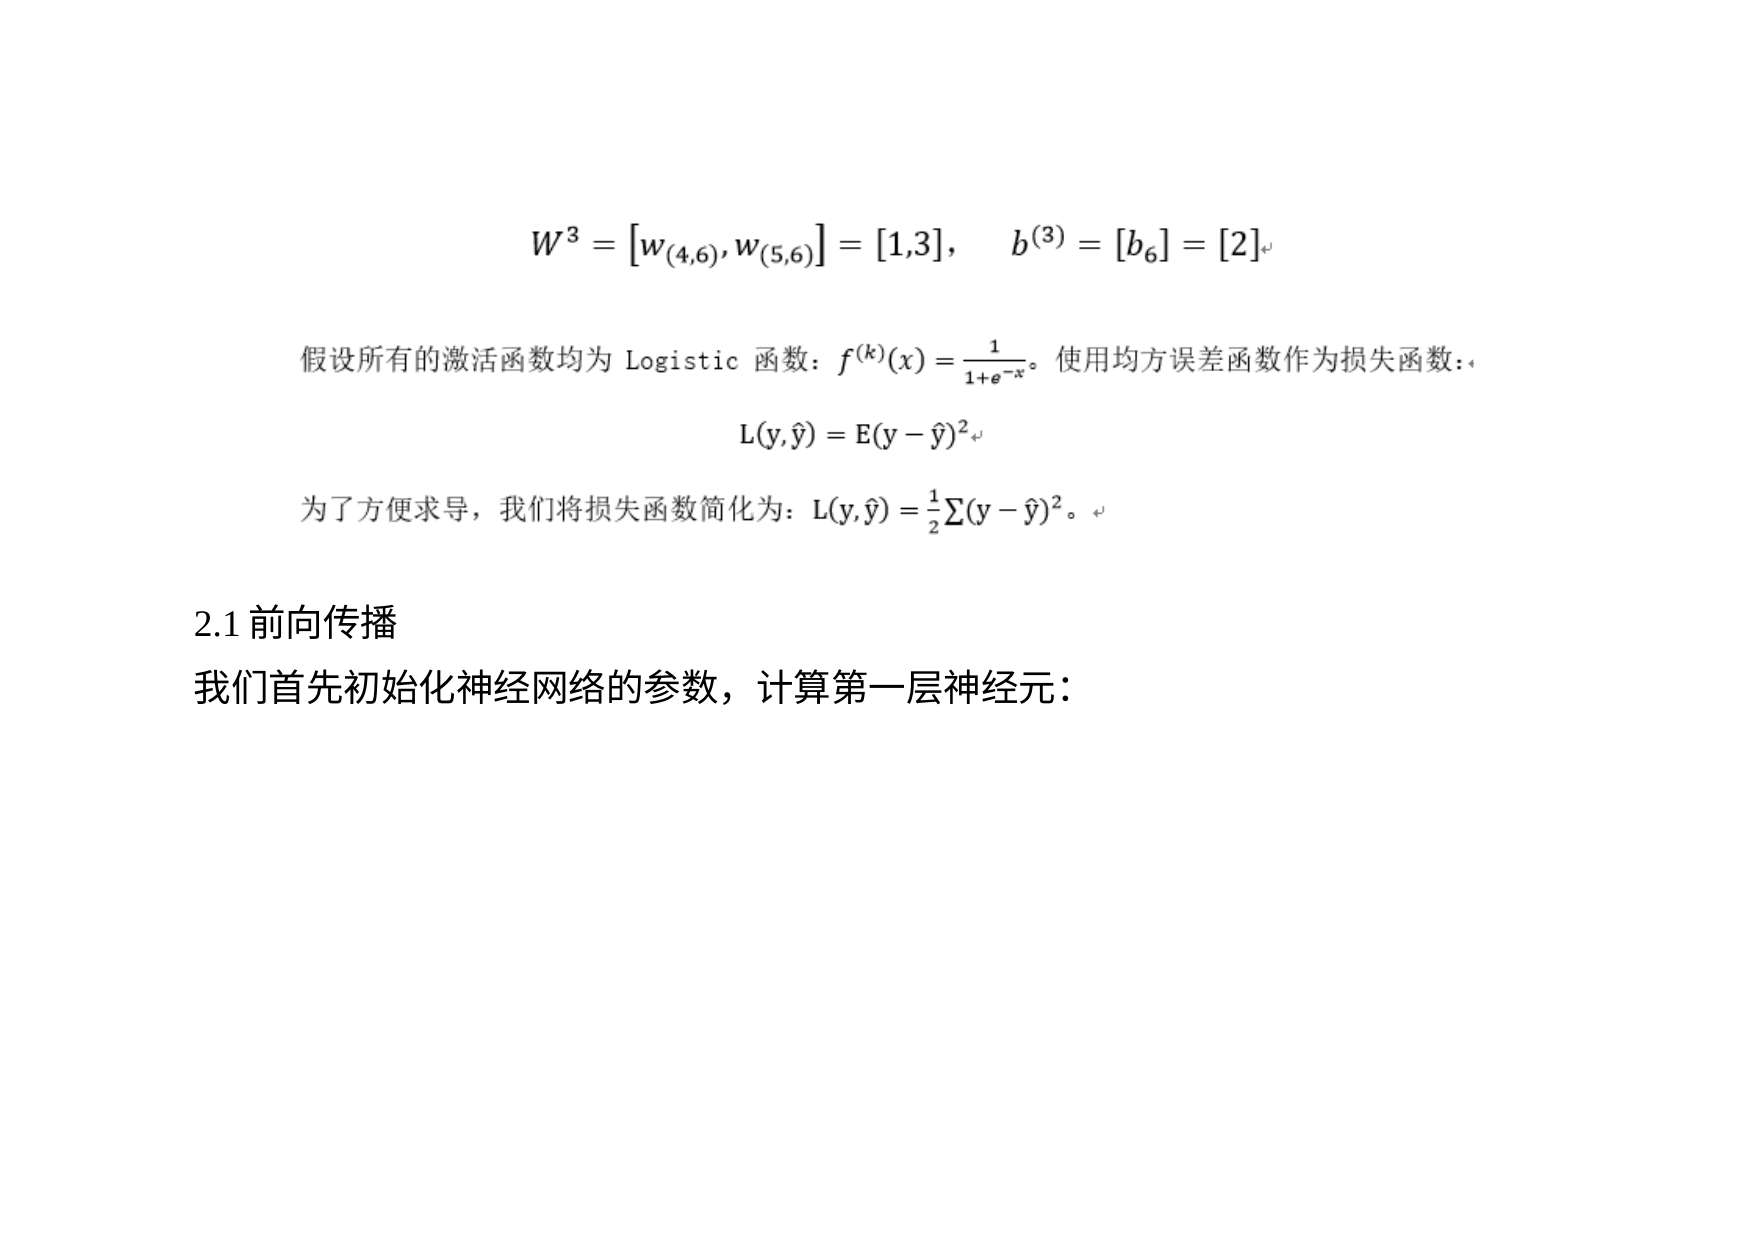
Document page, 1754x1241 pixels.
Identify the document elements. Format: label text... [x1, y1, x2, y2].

text 2.1前向传播 [150, 588, 1604, 653]
text 我们首先初始化神经网络的参数，计算第一层神经元： [150, 653, 1604, 718]
picture [280, 327, 1474, 582]
picture [479, 197, 1319, 303]
